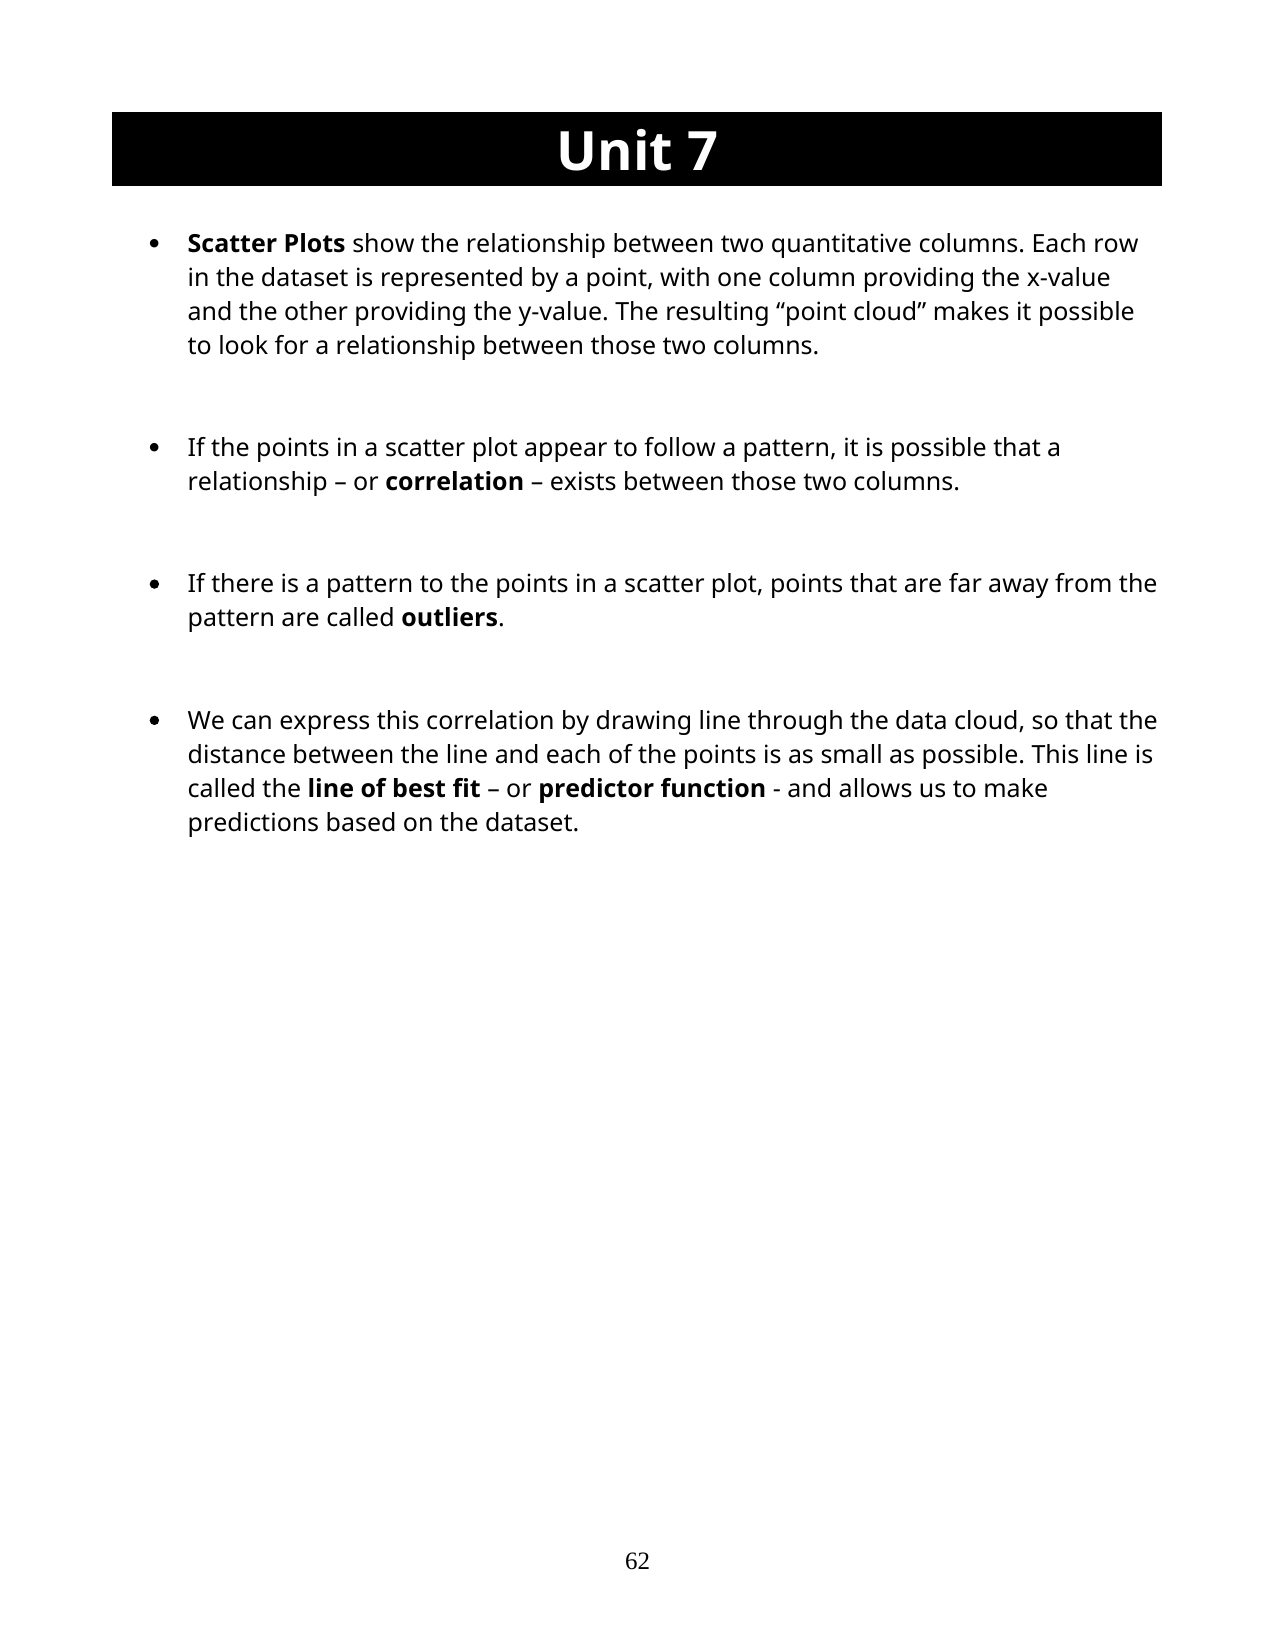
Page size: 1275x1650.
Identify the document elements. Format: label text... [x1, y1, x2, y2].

list If there is a pattern to the points in a scatter plot, points that are far away from the pattern are called outliers. [150, 566, 1162, 634]
list If the points in a scatter plot appear to follow a pattern, it is possible that a relationship – or correlation – exists between those two columns. [150, 430, 1162, 498]
subtitle Unit 7 [112, 112, 1162, 186]
list Scatter Plots show the relationship between two quantitative columns. Each row in the dataset is represented by a point, with one column providing the x-value and the other providing the y-value. The resulting “point cloud” makes it possible to look for a relationship between those two columns. [150, 225, 1162, 362]
list We can express this correlation by drawing line through the data cloud, so that the distance between the line and each of the points is as small as possible. This line is called the line of best fit – or predictor function - and allows us to make predictions based on the dataset. [150, 702, 1162, 838]
